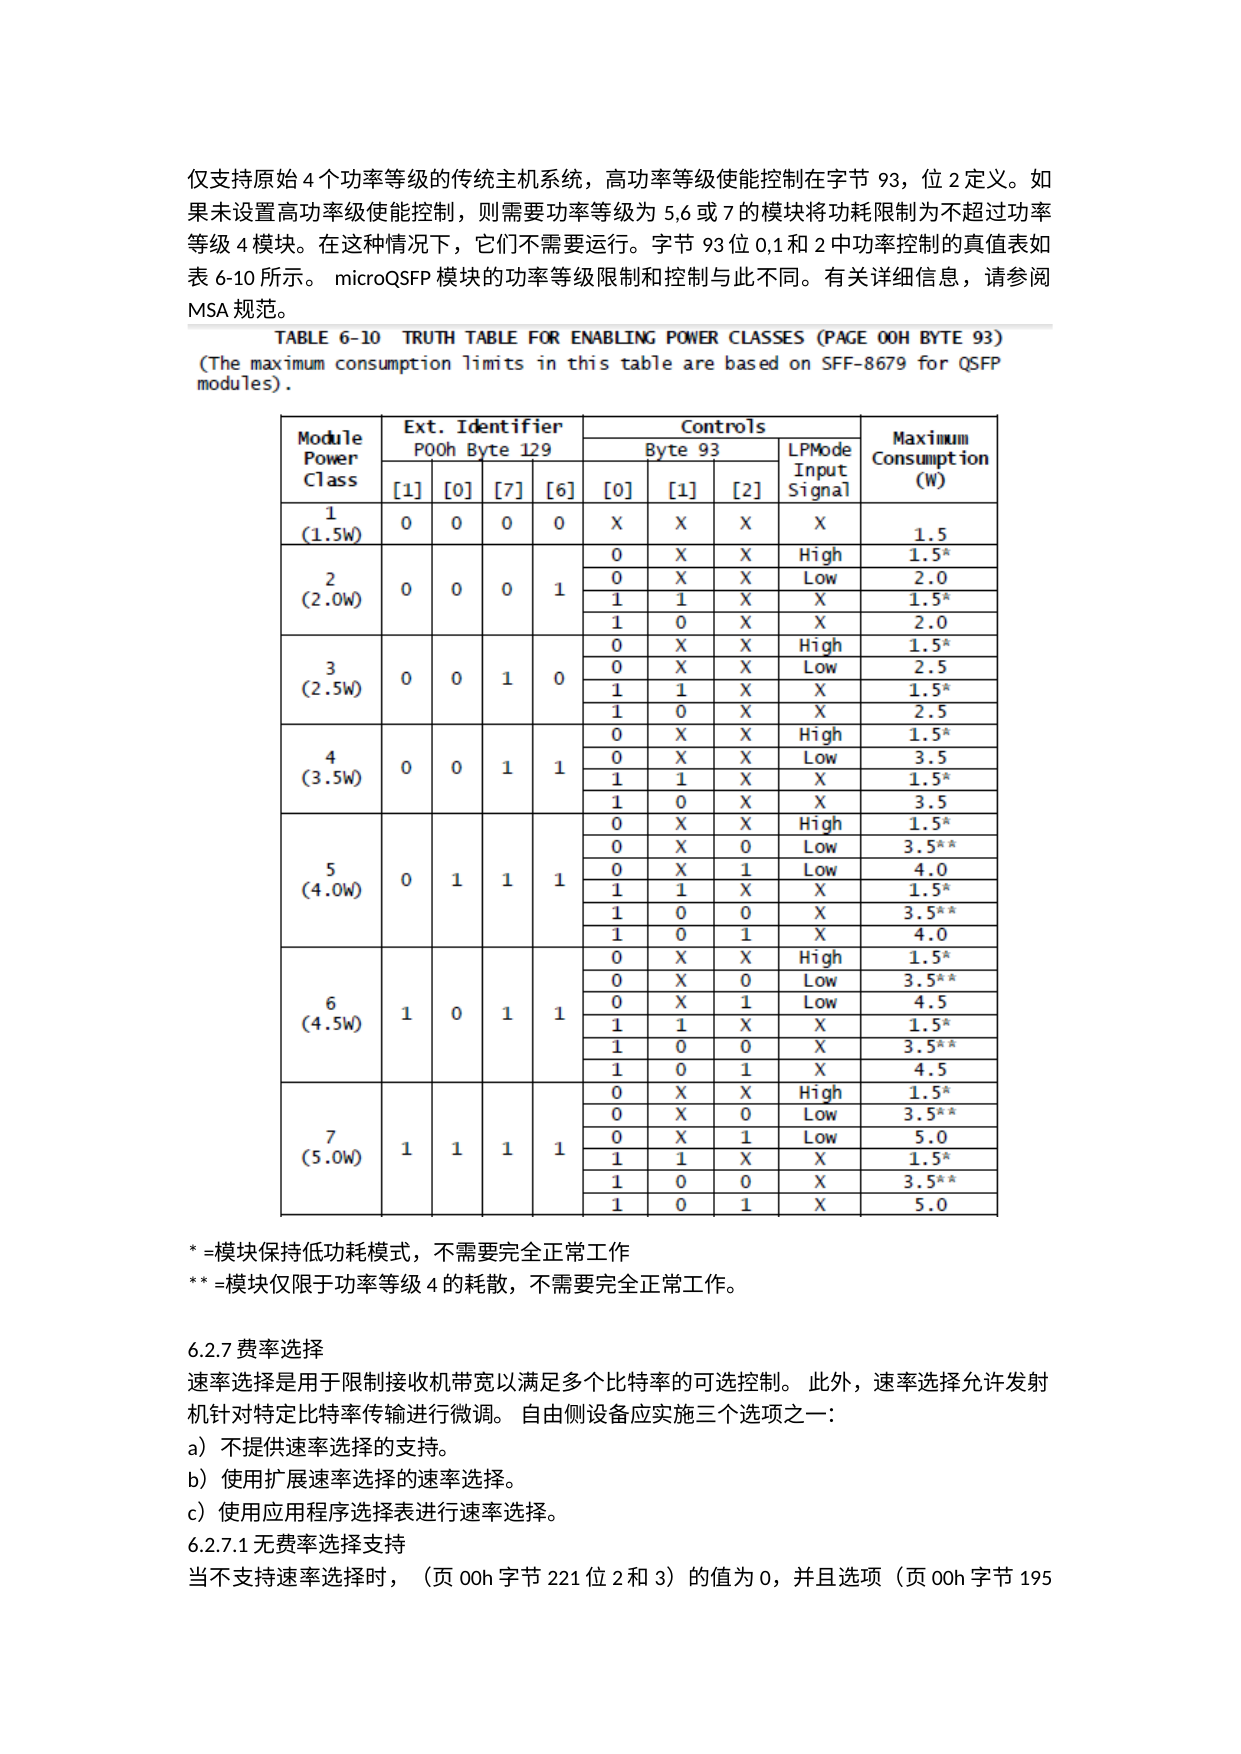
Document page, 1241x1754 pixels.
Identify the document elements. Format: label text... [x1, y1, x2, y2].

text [187, 162, 1053, 324]
text 速率选择是用于限制接收机带宽以满足多个比特率的可选控制。 此外，速率选择允许发射机针对特定比特率传输进行微调。 自由侧设备应实施三个选项之一： [187, 1364, 1053, 1429]
text 6.2.7费率选择 [187, 1332, 1053, 1364]
text ** =模块仅限于功率等级4的耗散，不需要完全正常工作。 [187, 1267, 1053, 1299]
text * =模块保持低功耗模式，不需要完全正常工作 [187, 1234, 1053, 1267]
text 6.2.7.1无费率选择支持 [187, 1527, 1053, 1559]
text a）不提供速率选择的支持。 [187, 1429, 1053, 1462]
picture [187, 324, 1053, 1217]
text b）使用扩展速率选择的速率选择。 [187, 1462, 1053, 1494]
text c）使用应用程序选择表进行速率选择。 [187, 1494, 1053, 1527]
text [187, 1559, 1053, 1592]
